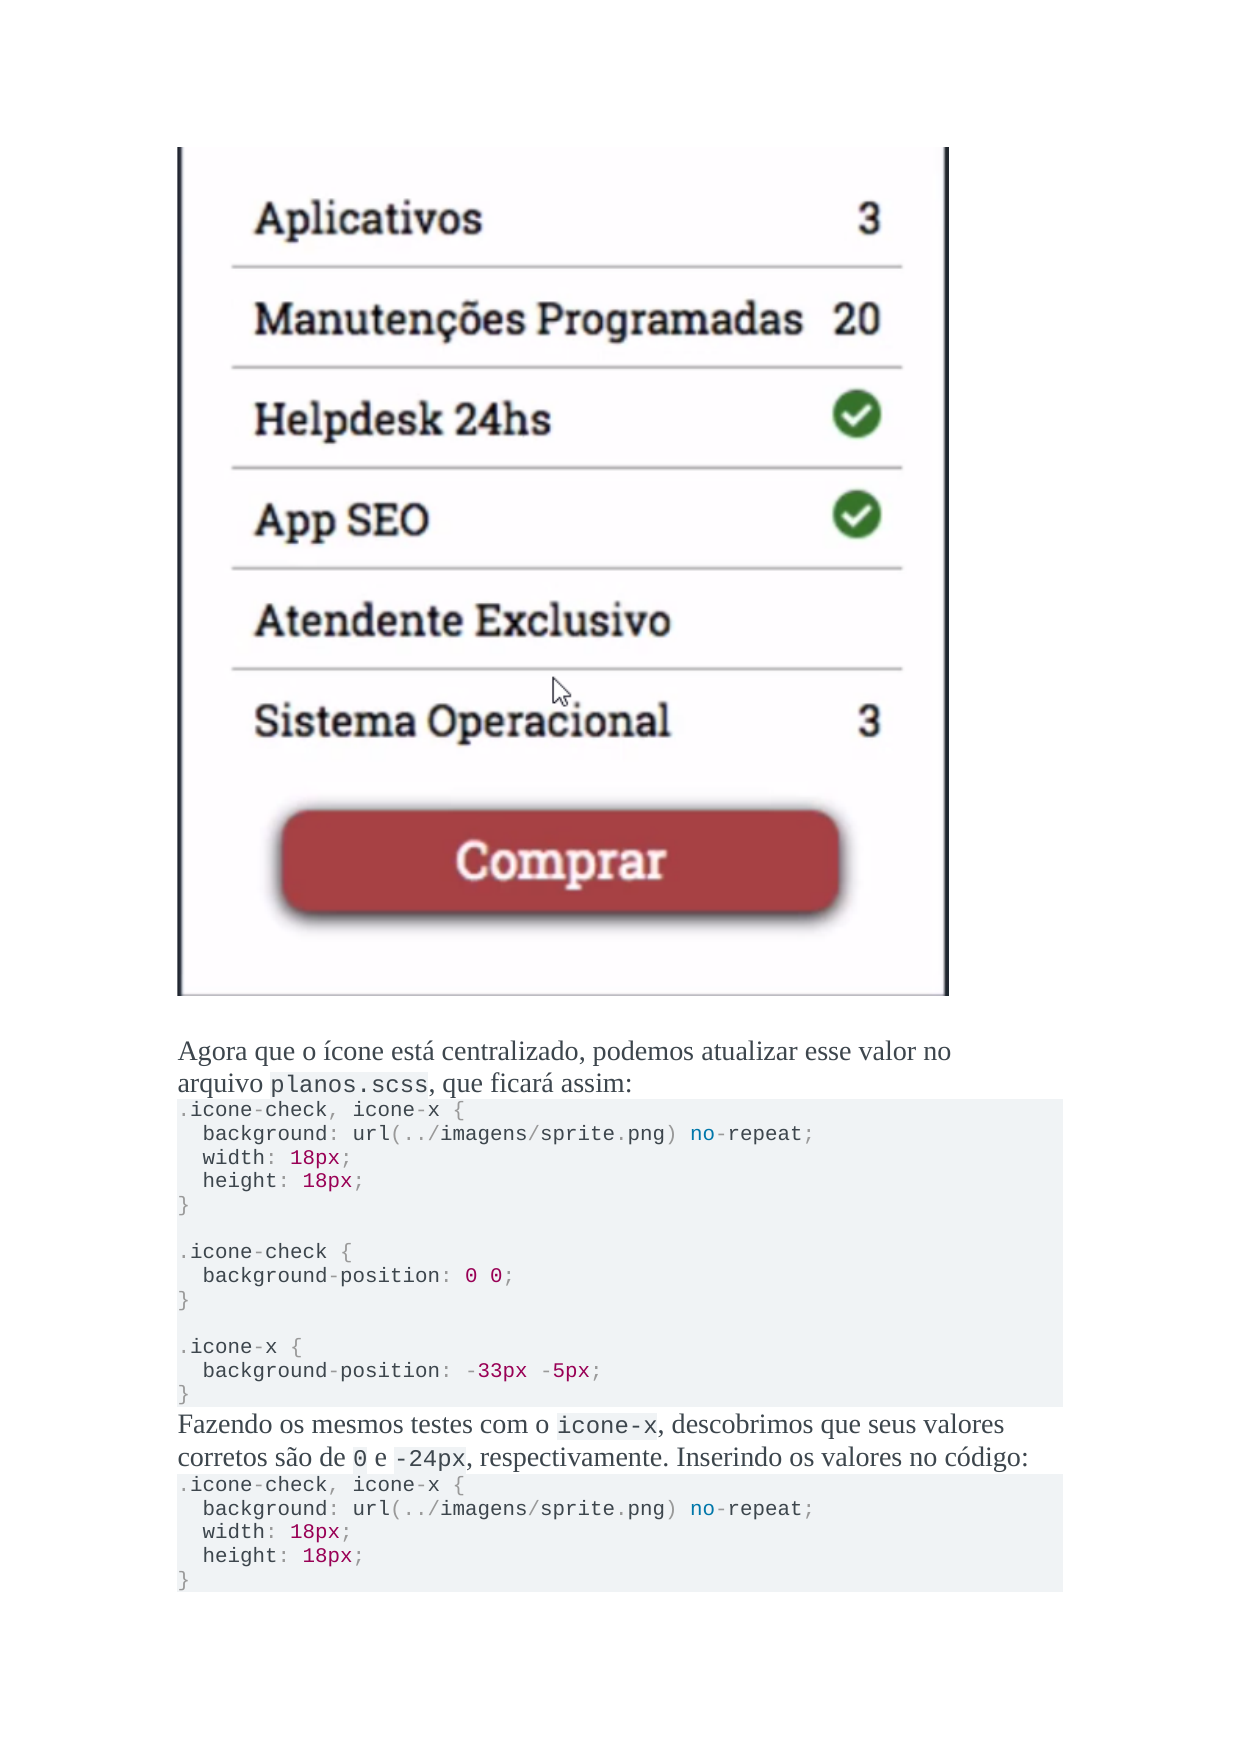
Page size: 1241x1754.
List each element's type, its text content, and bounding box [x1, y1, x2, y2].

text .icone-check, icone-x { [177, 1099, 1063, 1123]
text background-position: -33px -5px; [177, 1359, 1063, 1383]
text } [177, 1568, 1063, 1592]
text Agora que o ícone está centralizado, podemos atualizar esse valor no arquivo planos.scss, que ficará assim: [177, 1033, 1063, 1099]
text background: url(../imagens/sprite.png) no-repeat; [177, 1498, 1063, 1521]
text .icone-check, icone-x { [177, 1474, 1063, 1498]
text background: url(../imagens/sprite.png) no-repeat; [177, 1123, 1063, 1147]
picture [177, 147, 949, 996]
text .icone-x { [177, 1336, 1063, 1359]
text } [177, 1194, 1063, 1218]
text Fazendo os mesmos testes com o icone-x, descobrimos que seus valores corretos são de 0 e -24px, respectivamente. Inserindo os valores no código: [177, 1407, 1063, 1474]
text height: 18px; [177, 1545, 1063, 1568]
text background-position: 0 0; [177, 1265, 1063, 1289]
text } [177, 1383, 1063, 1407]
text height: 18px; [177, 1170, 1063, 1194]
text .icone-check { [177, 1241, 1063, 1265]
text width: 18px; [177, 1147, 1063, 1170]
text width: 18px; [177, 1521, 1063, 1545]
text } [177, 1289, 1063, 1312]
